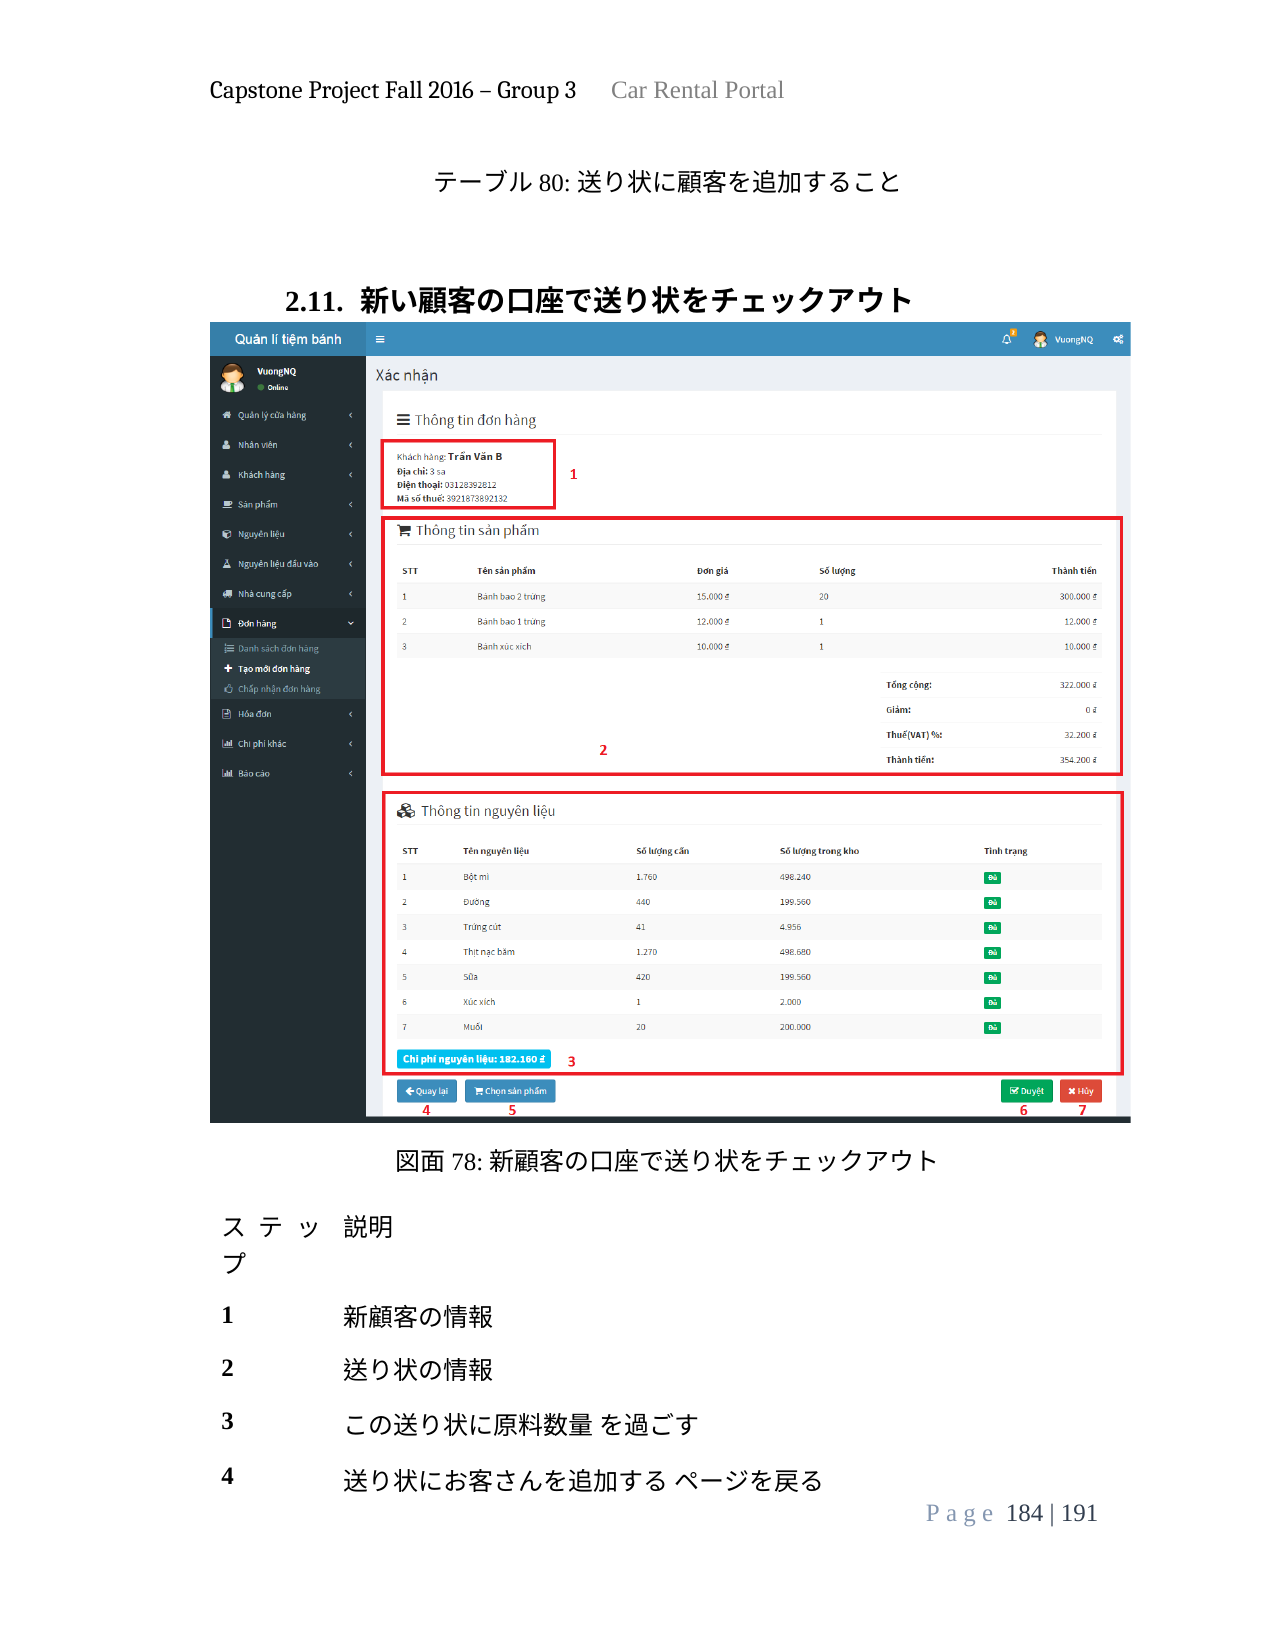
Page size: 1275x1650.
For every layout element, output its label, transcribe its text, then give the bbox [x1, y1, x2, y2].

text テーブル 80: 送り状に顧客を追加すること [210, 162, 1125, 198]
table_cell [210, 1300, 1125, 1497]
text 図面 78: 新顧客の口座で送り状をチェックアウト [210, 1142, 1125, 1178]
picture [210, 322, 1131, 1123]
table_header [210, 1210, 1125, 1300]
subtitle 新い顧客の口座で送り状をチェックアウト [285, 278, 1125, 320]
